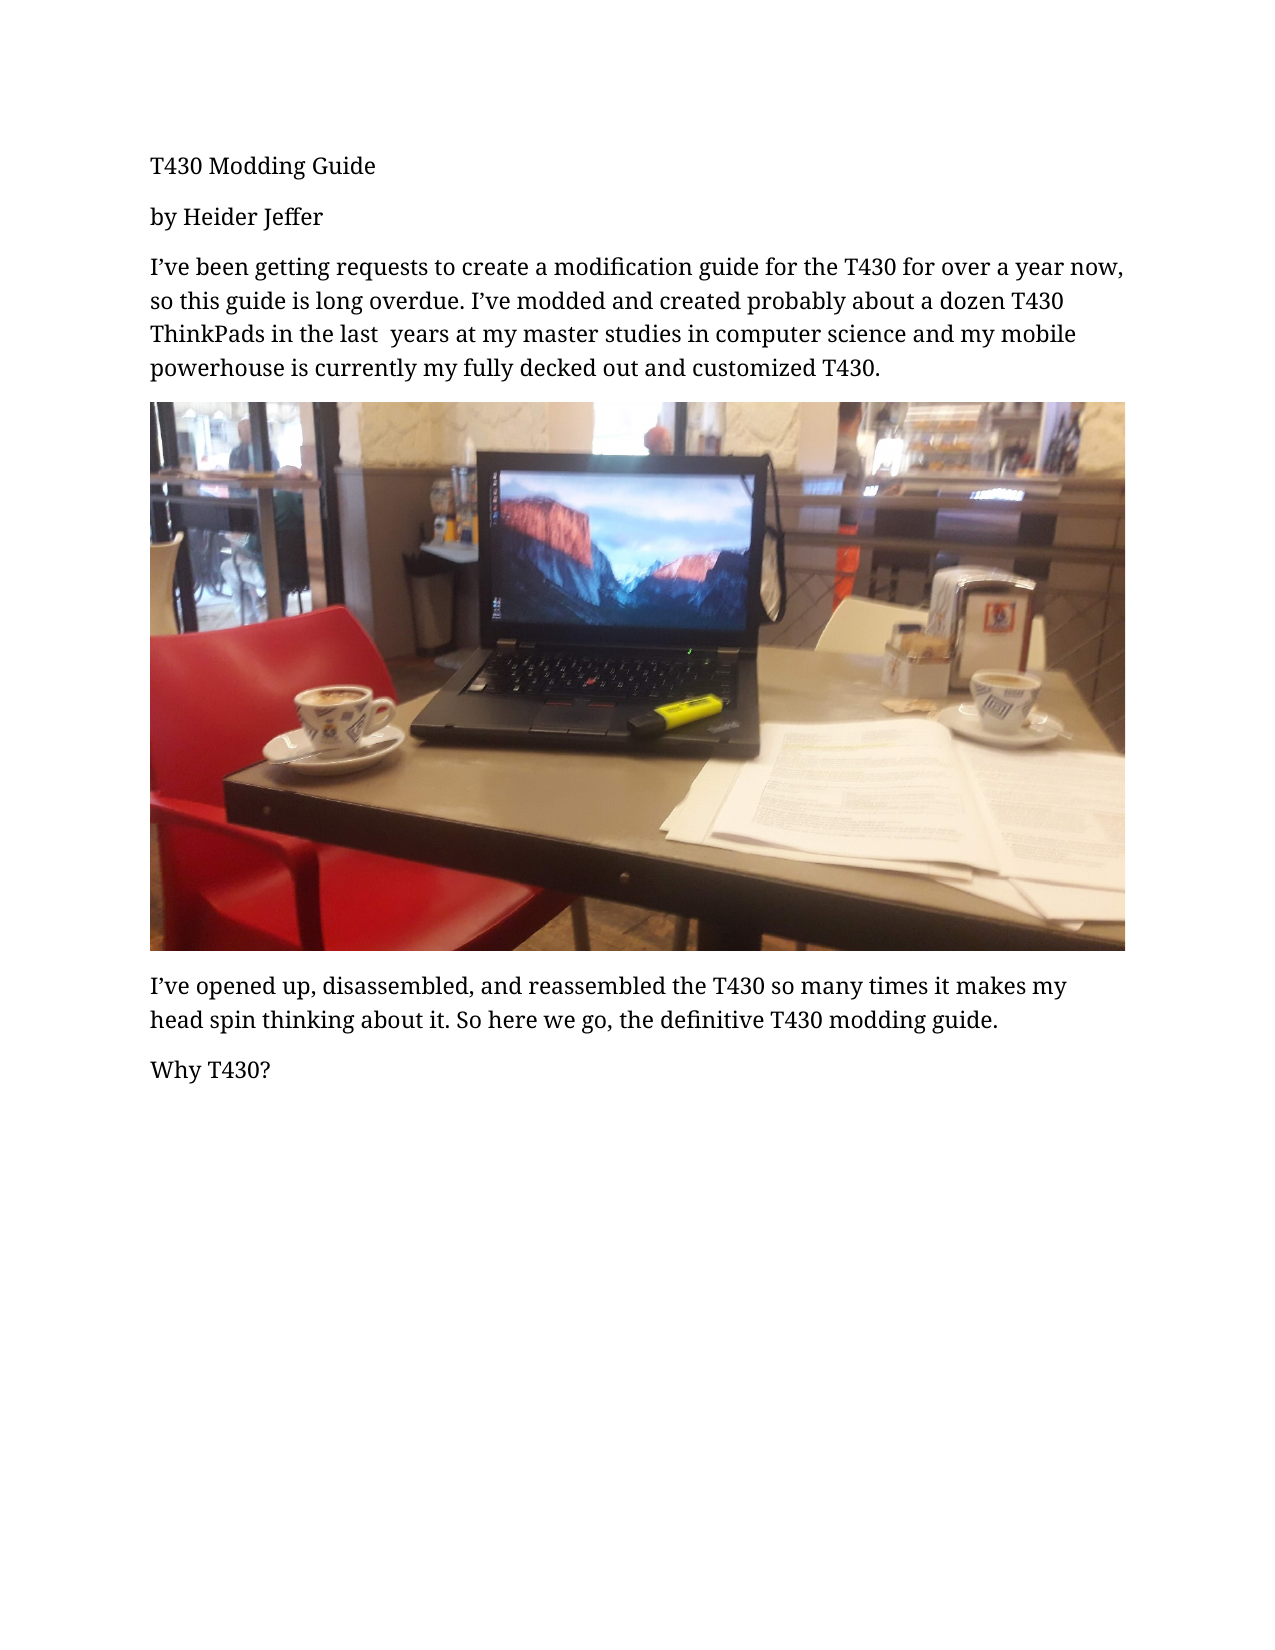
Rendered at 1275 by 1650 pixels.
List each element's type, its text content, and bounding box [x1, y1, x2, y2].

text Why T430? [150, 1054, 1125, 1085]
text by Heider Jeffer [150, 200, 1125, 232]
text I’ve opened up, disassembled, and reassembled the T430 so many times it makes my head spin thinking about it. So here we go, the definitive T430 modding guide. [150, 970, 1125, 1035]
picture [150, 402, 1125, 951]
text T430 Modding Guide [150, 150, 1125, 181]
text I’ve been getting requests to create a modification guide for the T430 for over a year now, so this guide is long overdue. I’ve modded and created probably about a dozen T430 ThinkPads in the last years at my master studies in computer science and my mobile powerhouse is currently my fully decked out and customized T430. [150, 251, 1125, 383]
